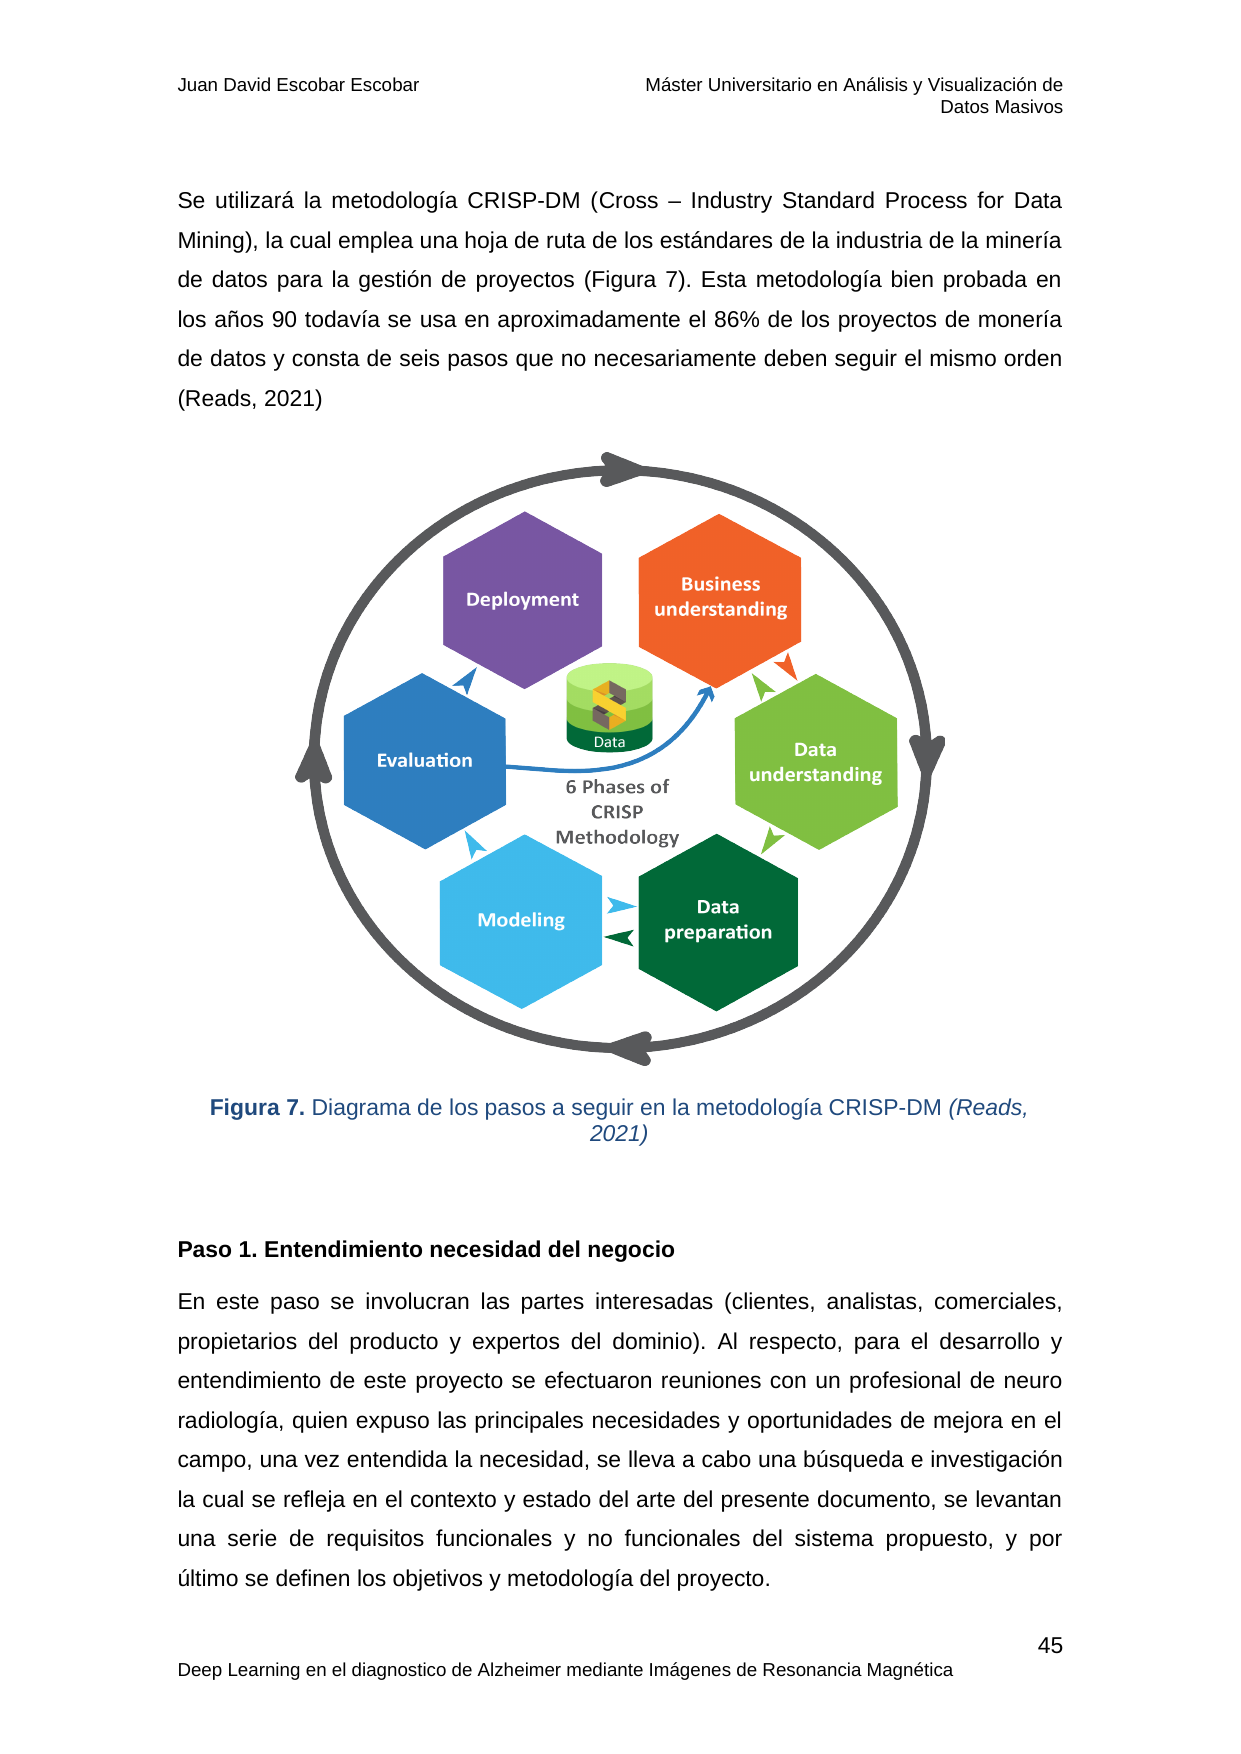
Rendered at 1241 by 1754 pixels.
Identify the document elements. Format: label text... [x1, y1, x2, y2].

text En este paso se involucran las partes interesadas (clientes, analistas, comerciales, propietarios del producto y expertos del dominio). Al respecto, para el desarrollo y entendimiento de este proyecto se efectuaron reuniones con un profesional de neuro radiología, quien expuso las principales necesidades y oportunidades de mejora en el campo, una vez entendida la necesidad, se lleva a cabo una búsqueda e investigación la cual se refleja en el contexto y estado del arte del presente documento, se levantan una serie de requisitos funcionales y no funcionales del sistema propuesto, y por último se definen los objetivos y metodología del proyecto. [177, 1288, 1063, 1591]
text Se utilizará la metodología CRISP-DM (Cross – Industry Standard Process for Data Mining), la cual emplea una hoja de ruta de los estándares de la industria de la minería de datos para la gestión de proyectos (Figura 7). Esta metodología bien probada en los años 90 todavía se usa en aproximadamente el 86% de los proyectos de monería de datos y consta de seis pasos que no necesariamente deben seguir el mismo orden [177, 187, 1063, 411]
text Figura 7. Diagrama de los pasos a seguir en la metodología CRISP-DM [177, 1094, 1063, 1147]
picture [295, 452, 945, 1066]
text Paso 1. Entendimiento necesidad del negocio [177, 1236, 1063, 1262]
